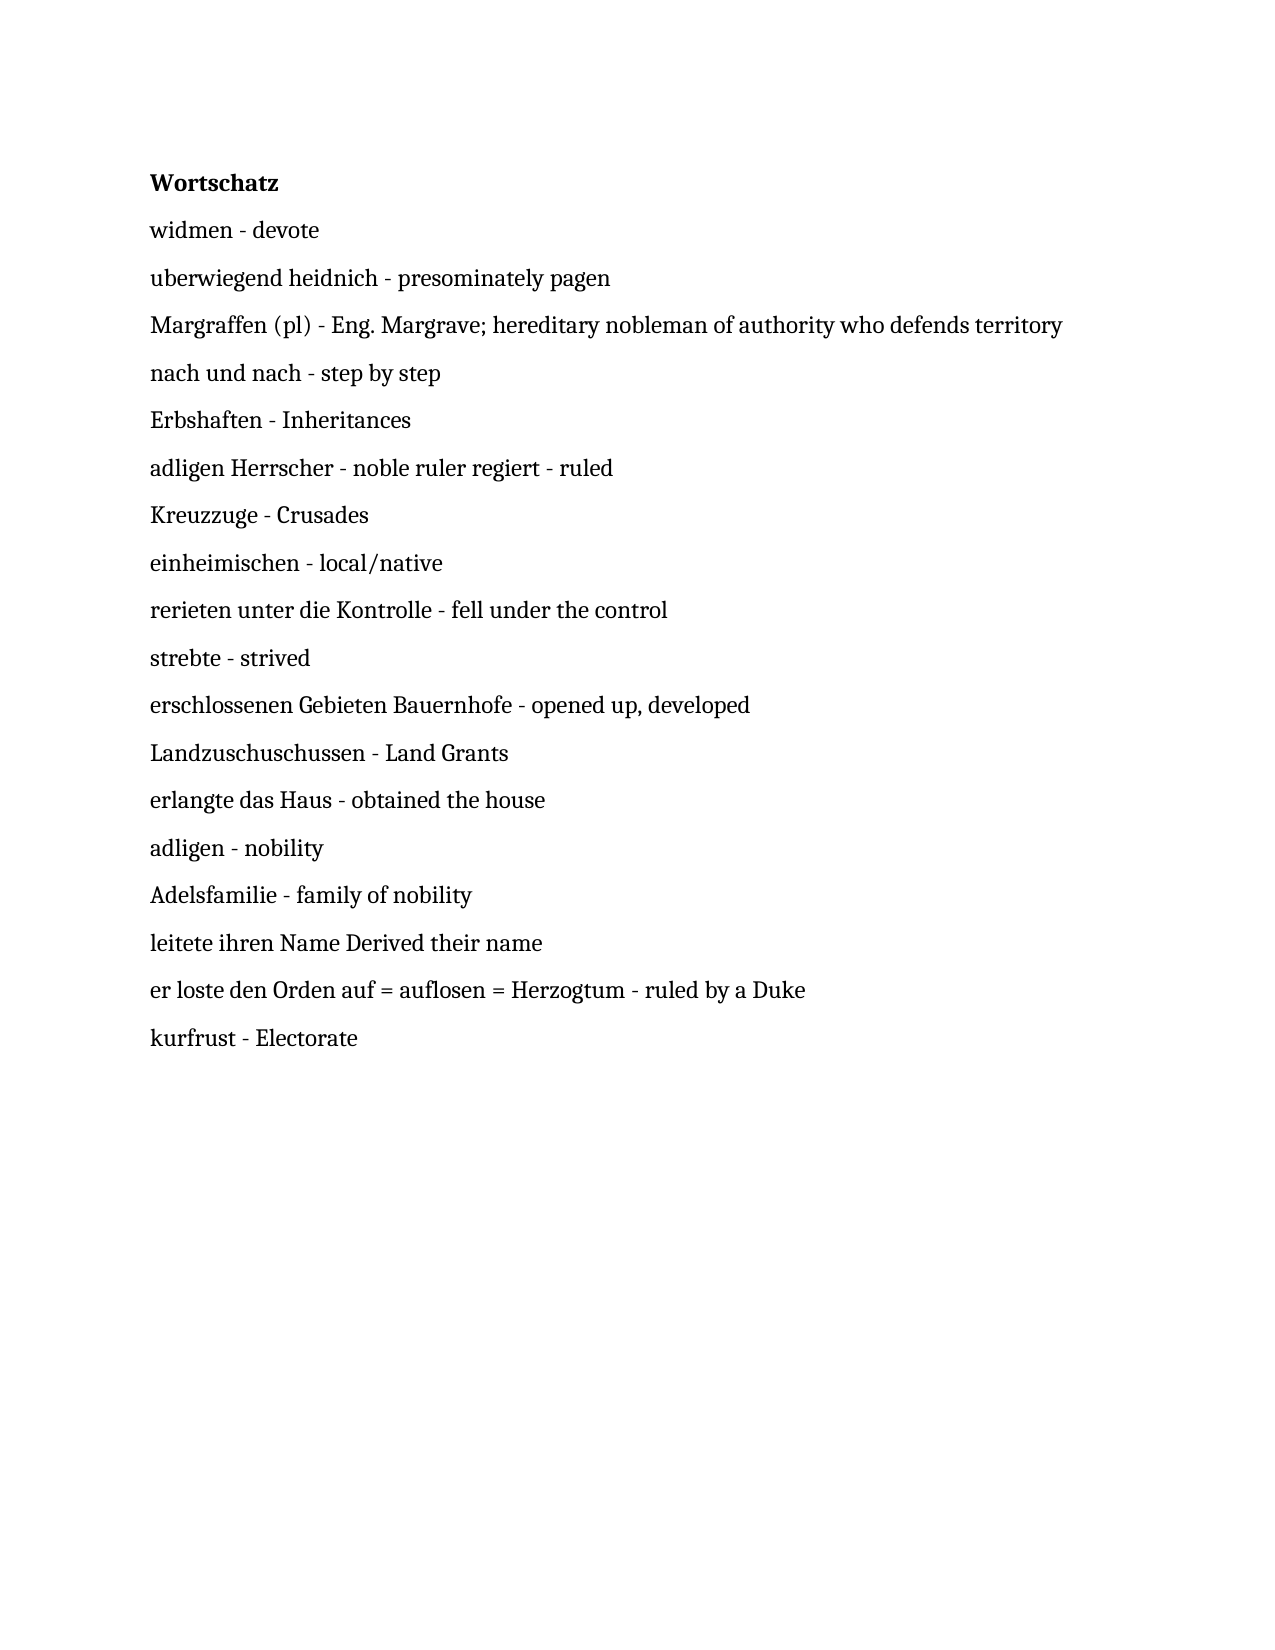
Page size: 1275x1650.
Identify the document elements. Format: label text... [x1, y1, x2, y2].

text adligen - nobility [150, 834, 1125, 862]
text strebte - strived [150, 644, 1125, 672]
text kurfrust - Electorate [150, 1024, 1125, 1052]
text Erbshaften - Inheritances [150, 406, 1125, 435]
text Wortschatz [150, 169, 1125, 197]
text er loste den Orden auf = auflosen = Herzogtum - ruled by a Duke [150, 976, 1125, 1005]
text erschlossenen Gebieten Bauernhofe - opened up, developed [150, 691, 1125, 720]
text leitete ihren Name Derived their name [150, 929, 1125, 957]
text uberwiegend heidnich - presominately pagen [150, 264, 1125, 292]
text Margraffen (pl) - Eng. Margrave; hereditary nobleman of authority who defends territory [150, 311, 1125, 340]
text widmen - devote [150, 216, 1125, 245]
text Landzuschuschussen - Land Grants [150, 739, 1125, 767]
text Kreuzzuge - Crusades [150, 501, 1125, 530]
text Adelsfamilie - family of nobility [150, 881, 1125, 910]
text einheimischen - local/native [150, 549, 1125, 577]
text rerieten unter die Kontrolle - fell under the control [150, 596, 1125, 625]
text erlangte das Haus - obtained the house [150, 786, 1125, 815]
text adligen Herrscher - noble ruler regiert - ruled [150, 454, 1125, 482]
text nach und nach - step by step [150, 359, 1125, 387]
